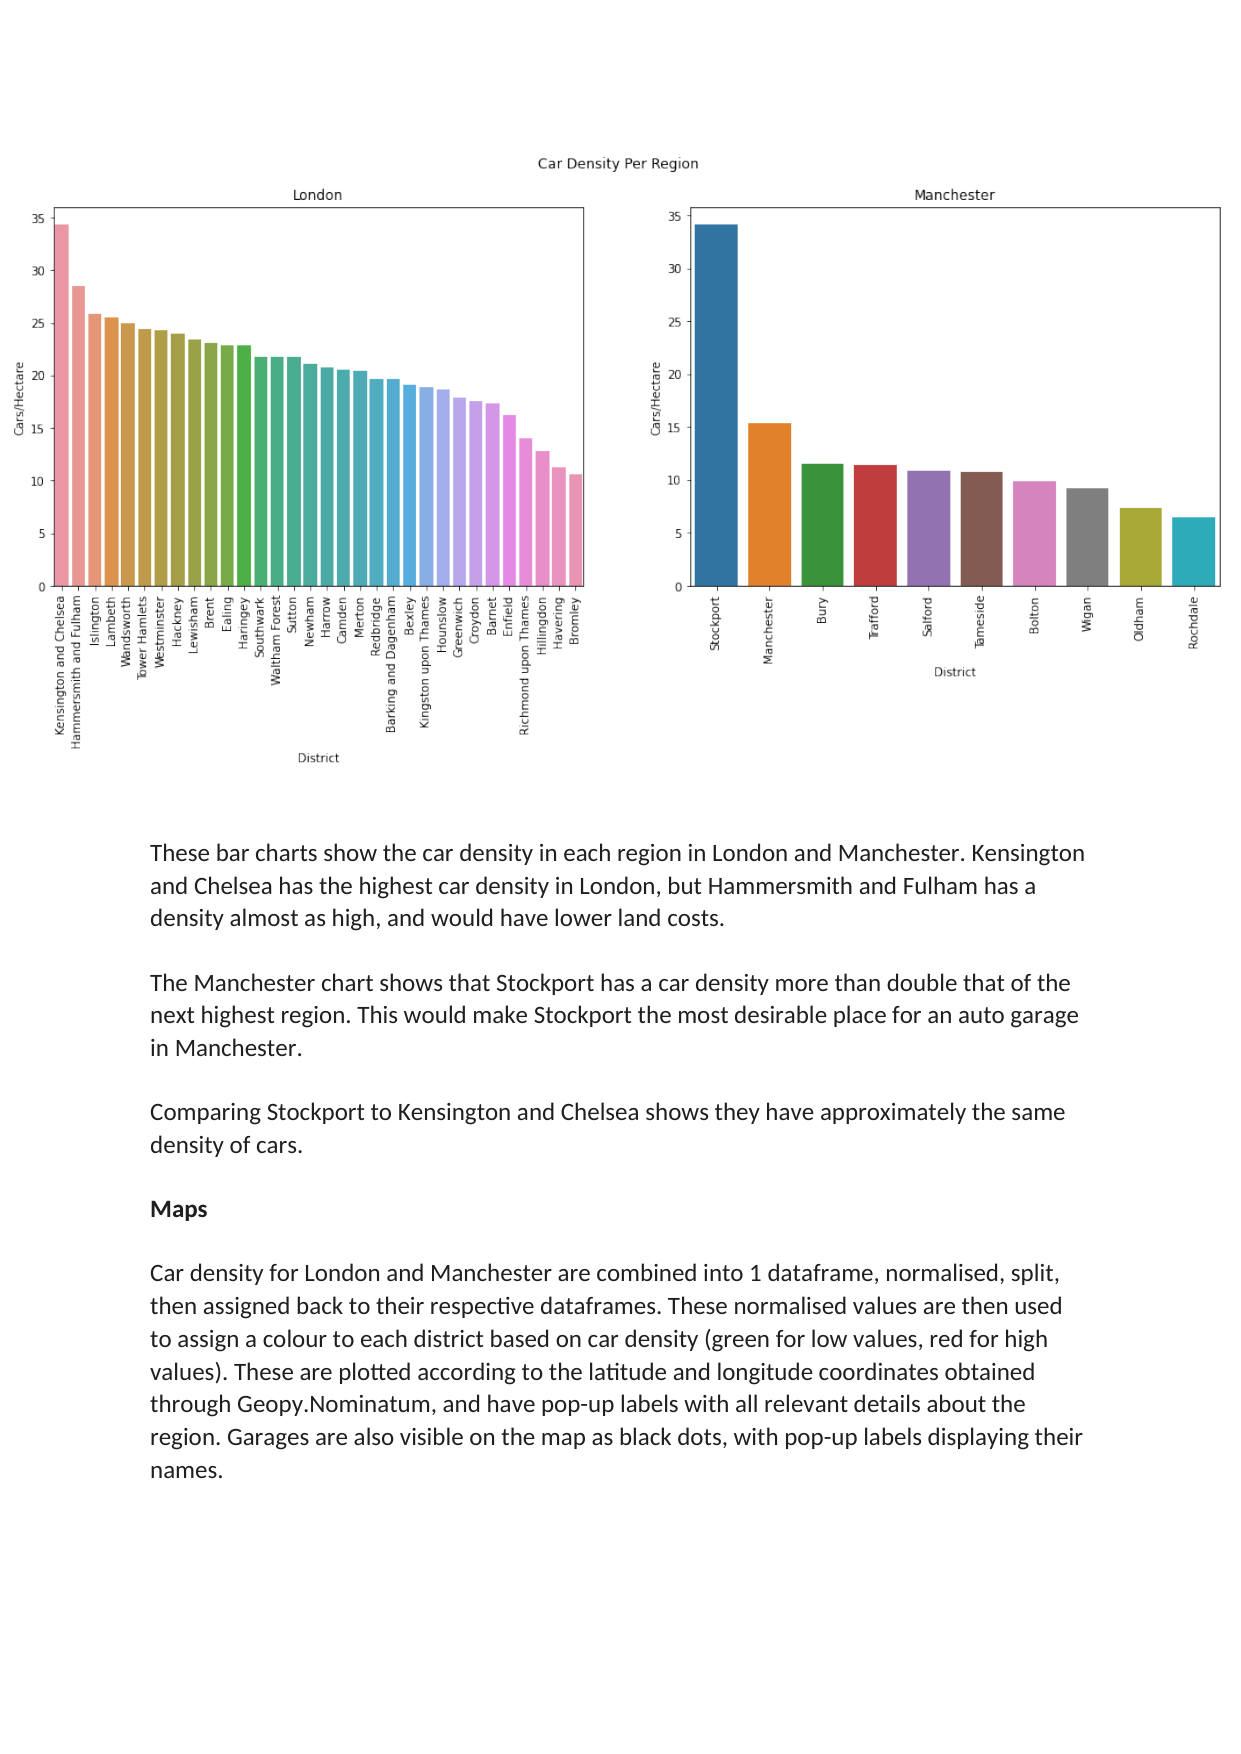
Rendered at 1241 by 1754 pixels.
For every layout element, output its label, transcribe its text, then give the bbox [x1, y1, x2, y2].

text Maps [150, 1191, 1090, 1224]
text The Manchester chart shows that Stockport has a car density more than double that of the next highest region. This would make Stockport the most desirable place for an auto garage in Manchester. [150, 964, 1090, 1063]
text Comparing Stockport to Kensington and Chelsea shows they have approximately the same density of cars. [150, 1094, 1090, 1160]
text Car density for London and Manchester are combined into 1 dataframe, normalised, split, then assigned back to their respective dataframes. These normalised values are then used to assign a colour to each district based on car density (green for low values, red for high values). These are plotted according to the latitude and longitude coordinates obtained through Geopy.Nominatum, and have pop-up labels with all relevant details about the region. Garages are also visible on the map as black dots, with pop-up labels displaying their names. [150, 1255, 1090, 1485]
text These bar charts show the car density in each region in London and Manchester. Kensington and Chelsea has the highest car density in London, but Hammersmith and Fulham has a density almost as high, and would have lower land costs. [150, 835, 1090, 933]
picture [6, 150, 1228, 773]
